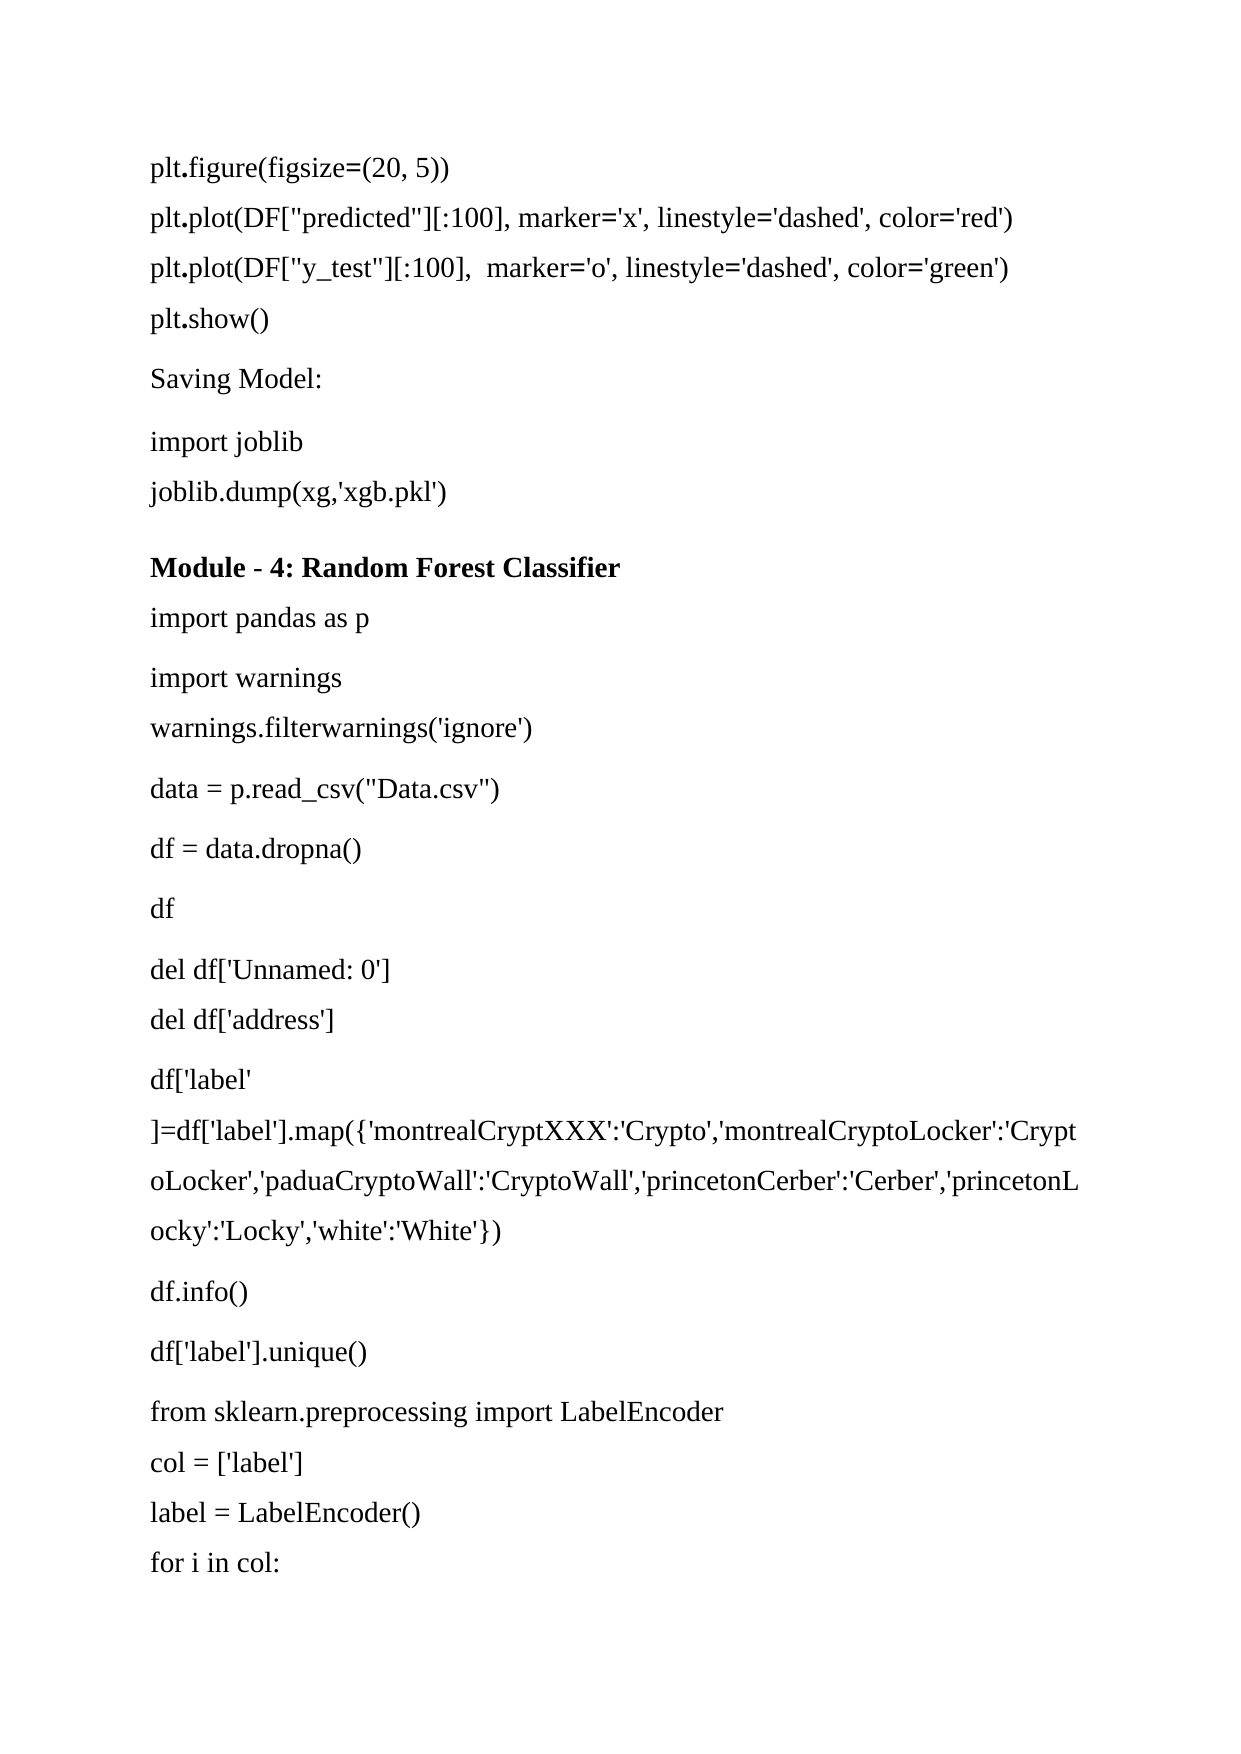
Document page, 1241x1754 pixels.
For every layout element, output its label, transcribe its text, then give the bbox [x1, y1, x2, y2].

text df.info() [150, 1274, 1090, 1307]
text for i in col: [150, 1545, 1090, 1579]
subtitle Module - 4: Random Forest Classifier [150, 550, 1090, 583]
text plt.figure(figsize=(20, 5)) [150, 150, 1090, 183]
text import joblib [150, 424, 1090, 458]
text plt.plot(DF["y_test"][:100], marker='o', linestyle='dashed', color='green') [150, 251, 1090, 284]
text Saving Model: [150, 361, 1090, 395]
text joblib.dump(xg,'xgb.pkl') [150, 474, 1090, 508]
text del df['Unnamed: 0'] [150, 952, 1090, 985]
text plt.show() [150, 301, 1090, 334]
text df [150, 892, 1090, 925]
text del df['address'] [150, 1002, 1090, 1036]
text col = ['label'] [150, 1445, 1090, 1478]
text df['label'].unique() [150, 1334, 1090, 1368]
text import warnings [150, 660, 1090, 694]
text import pandas as p [150, 600, 1090, 633]
text label = LabelEncoder() [150, 1495, 1090, 1528]
text from sklearn.preprocessing import LabelEncoder [150, 1394, 1090, 1428]
text df = data.dropna() [150, 831, 1090, 865]
text warnings.filterwarnings('ignore') [150, 711, 1090, 744]
text plt.plot(DF["predicted"][:100], marker='x', linestyle='dashed', color='red') [150, 200, 1090, 234]
text data = p.read_csv("Data.csv") [150, 771, 1090, 804]
text df['label']=df['label'].map({'montrealCryptXXX':'Crypto','montrealCryptoLocker':'CryptoLocker','paduaCryptoWall':'CryptoWall','princetonCerber':'Cerber','princetonLocky':'Locky','white':'White'}) [150, 1062, 1090, 1247]
